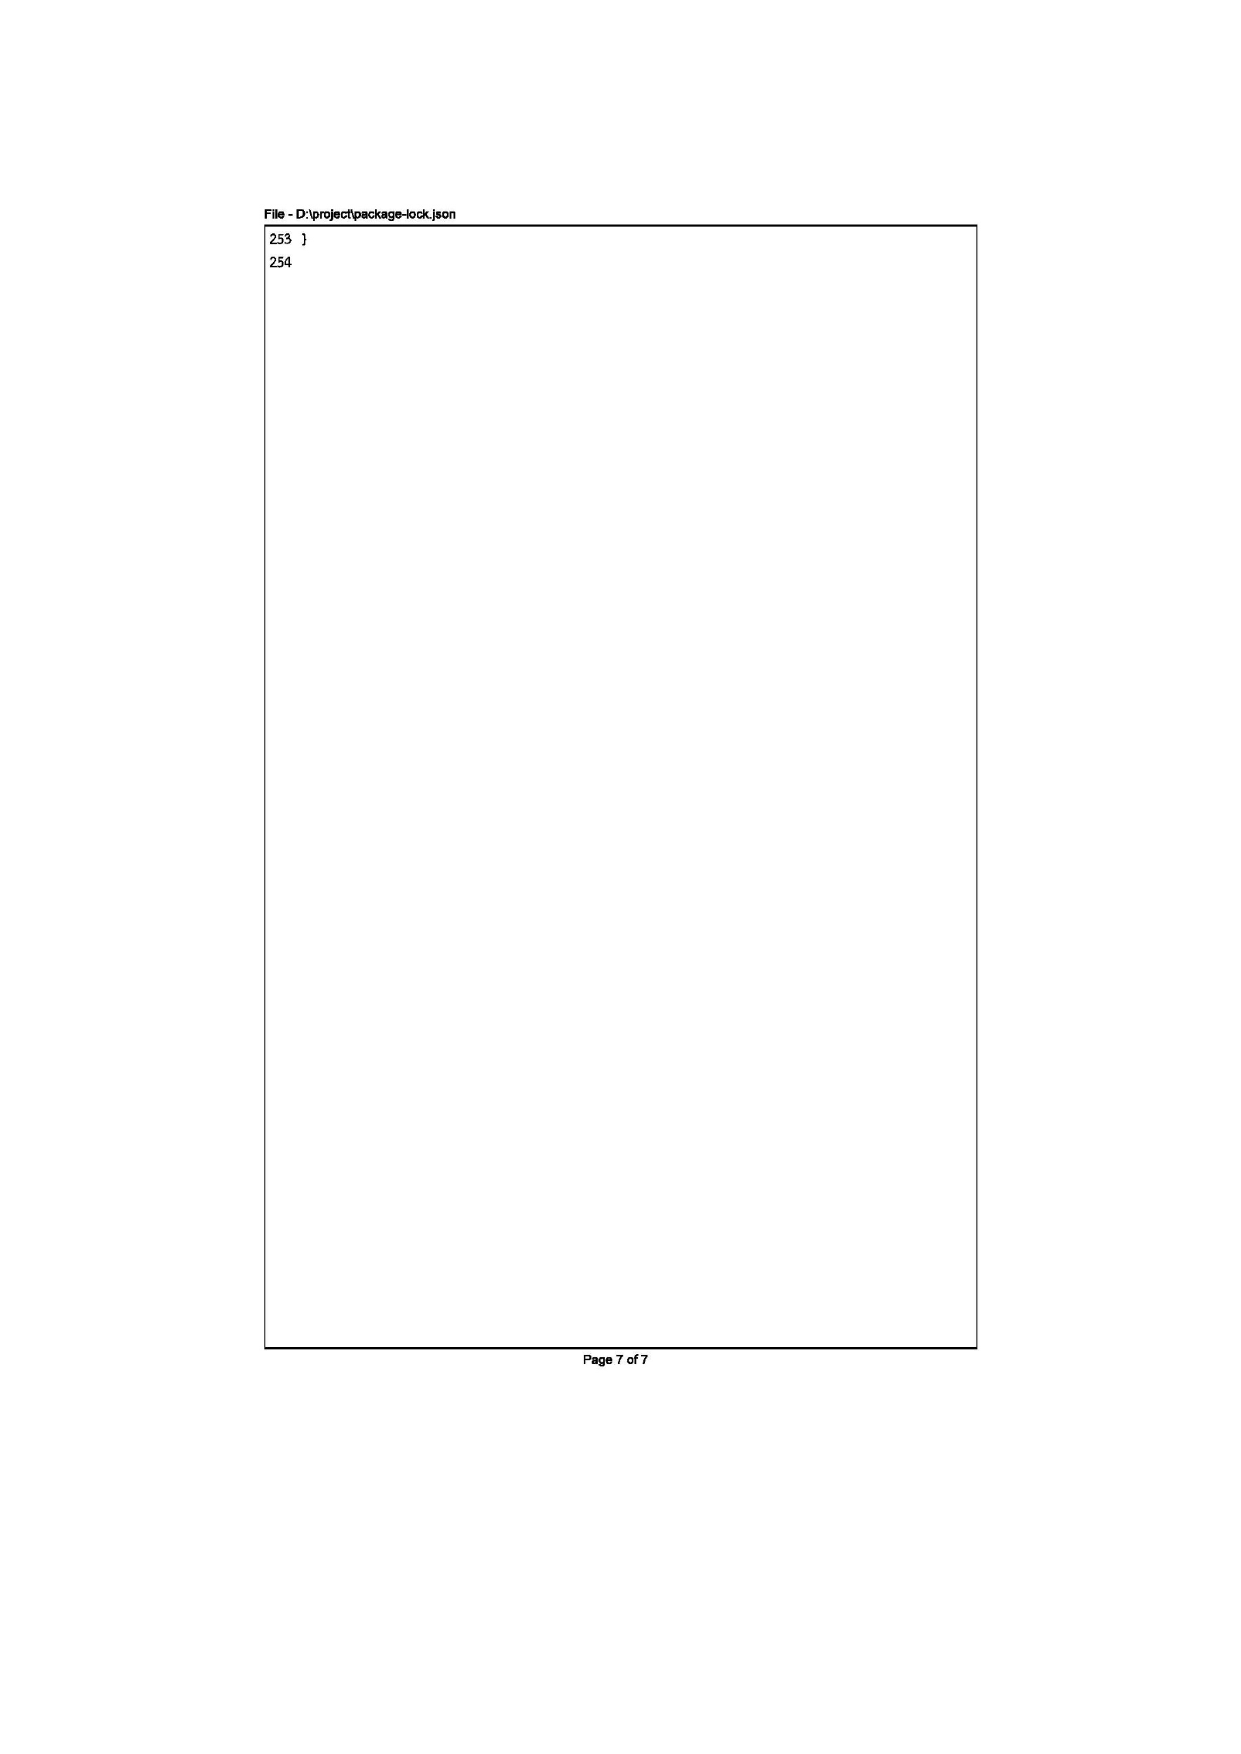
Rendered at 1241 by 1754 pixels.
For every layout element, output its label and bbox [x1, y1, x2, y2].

picture [150, 150, 1091, 1480]
